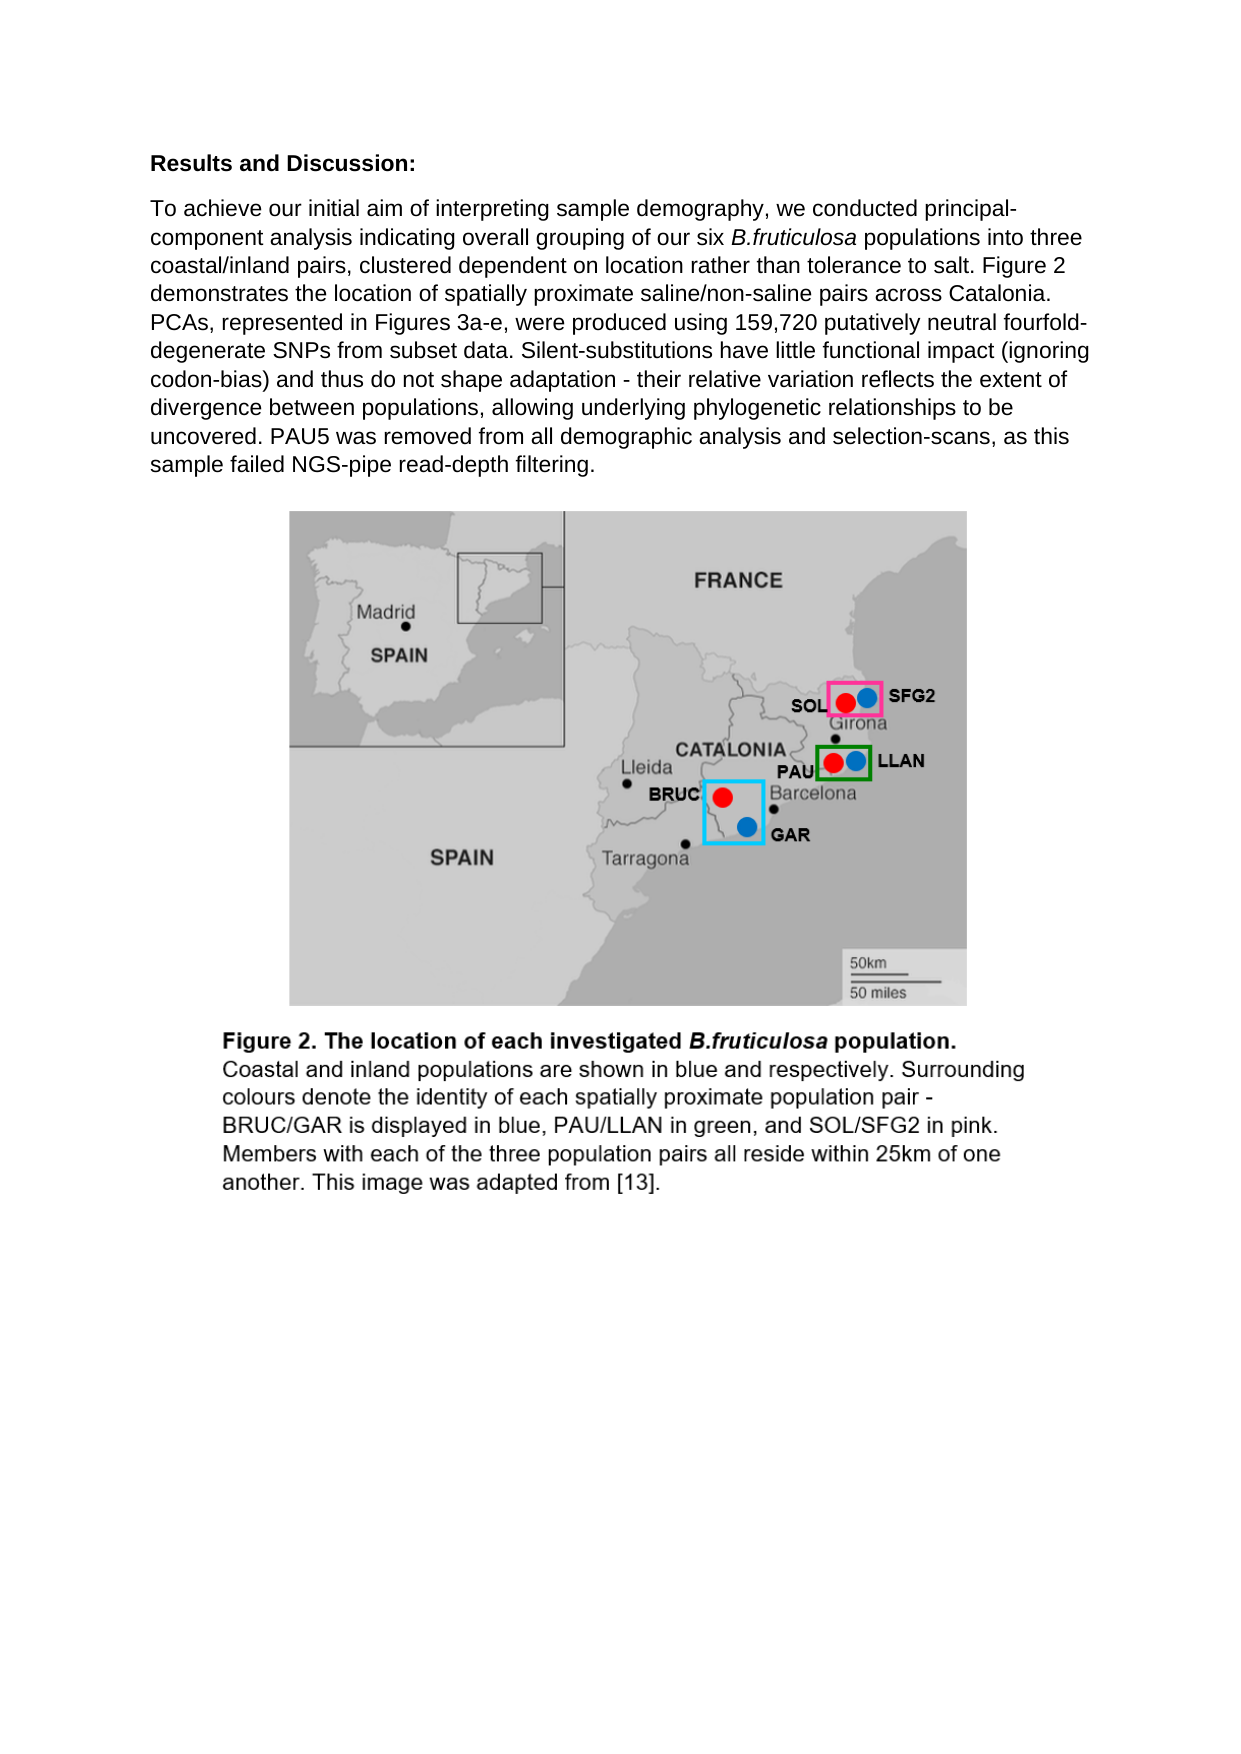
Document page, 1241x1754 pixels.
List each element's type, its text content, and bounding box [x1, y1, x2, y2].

text To achieve our initial aim of interpreting sample demography, we conducted principal-component analysis indicating overall grouping of our six B.fruticulosa populations into three coastal/inland pairs, clustered dependent on location rather than tolerance to salt. Figure 2 demonstrates the location of spatially proximate saline/non-saline pairs across Catalonia. PCAs, represented in Figures 3a-e, were produced using 159,720 putatively neutral fourfold-degenerate SNPs from subset data. Silent-substitutions have little functional impact (ignoring codon-bias) and thus do not shape adaptation - their relative variation reflects the extent of divergence between populations, allowing underlying phylogenetic relationships to be uncovered. PAU5 was removed from all demographic analysis and selection-scans, as this sample failed NGS-pipe read-depth filtering. [150, 195, 1090, 477]
text Results and Discussion: [150, 150, 1090, 176]
picture [207, 504, 1033, 1199]
